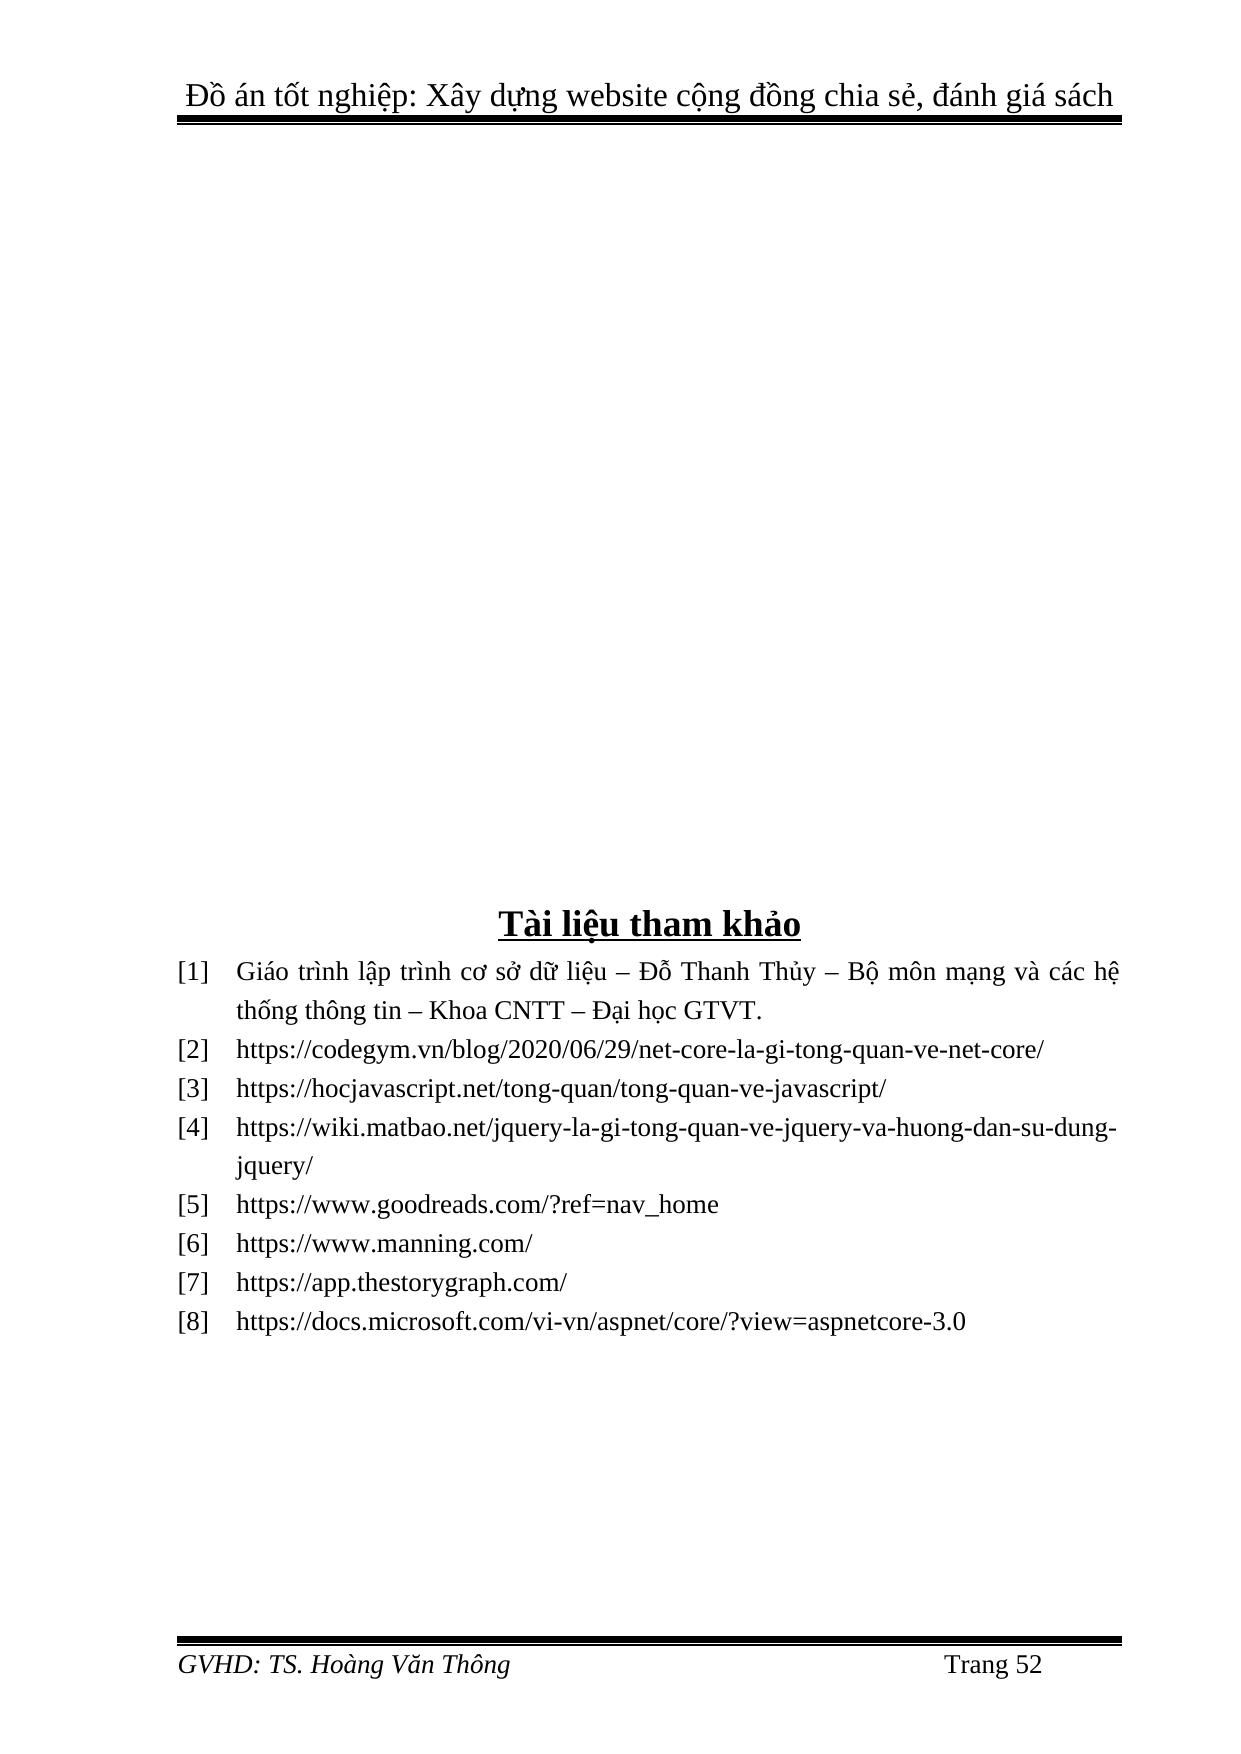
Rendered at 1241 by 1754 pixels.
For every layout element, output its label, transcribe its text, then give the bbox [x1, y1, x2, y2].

text [2] https://codegym.vn/blog/2020/06/29/net-core-la-gi-tong-quan-ve-net-core/ [177, 1033, 1122, 1064]
list [4] https://wiki.matbao.net/jquery-la-gi-tong-quan-ve-jquery-va-huong-dan-su-dung-jquery/ [177, 1111, 1122, 1181]
list [7] https://app.thestorygraph.com/ [177, 1266, 1122, 1297]
list [3] https://hocjavascript.net/tong-quan/tong-quan-ve-javascript/ [177, 1072, 1122, 1103]
list [6] https://www.manning.com/ [177, 1227, 1122, 1258]
list [8] https://docs.microsoft.com/vi-vn/aspnet/core/?view=aspnetcore-3.0 [177, 1305, 1122, 1336]
text [1] Giáo trình lập trình cơ sở dữ liệu – Đỗ Thanh Thủy – Bộ môn mạng và các hệ thống thông tin – Khoa CNTT – Đại học GTVT. [177, 955, 1122, 1025]
text Tài liệu tham khảo [177, 901, 1122, 944]
list [5] https://www.goodreads.com/?ref=nav_home [177, 1188, 1122, 1219]
